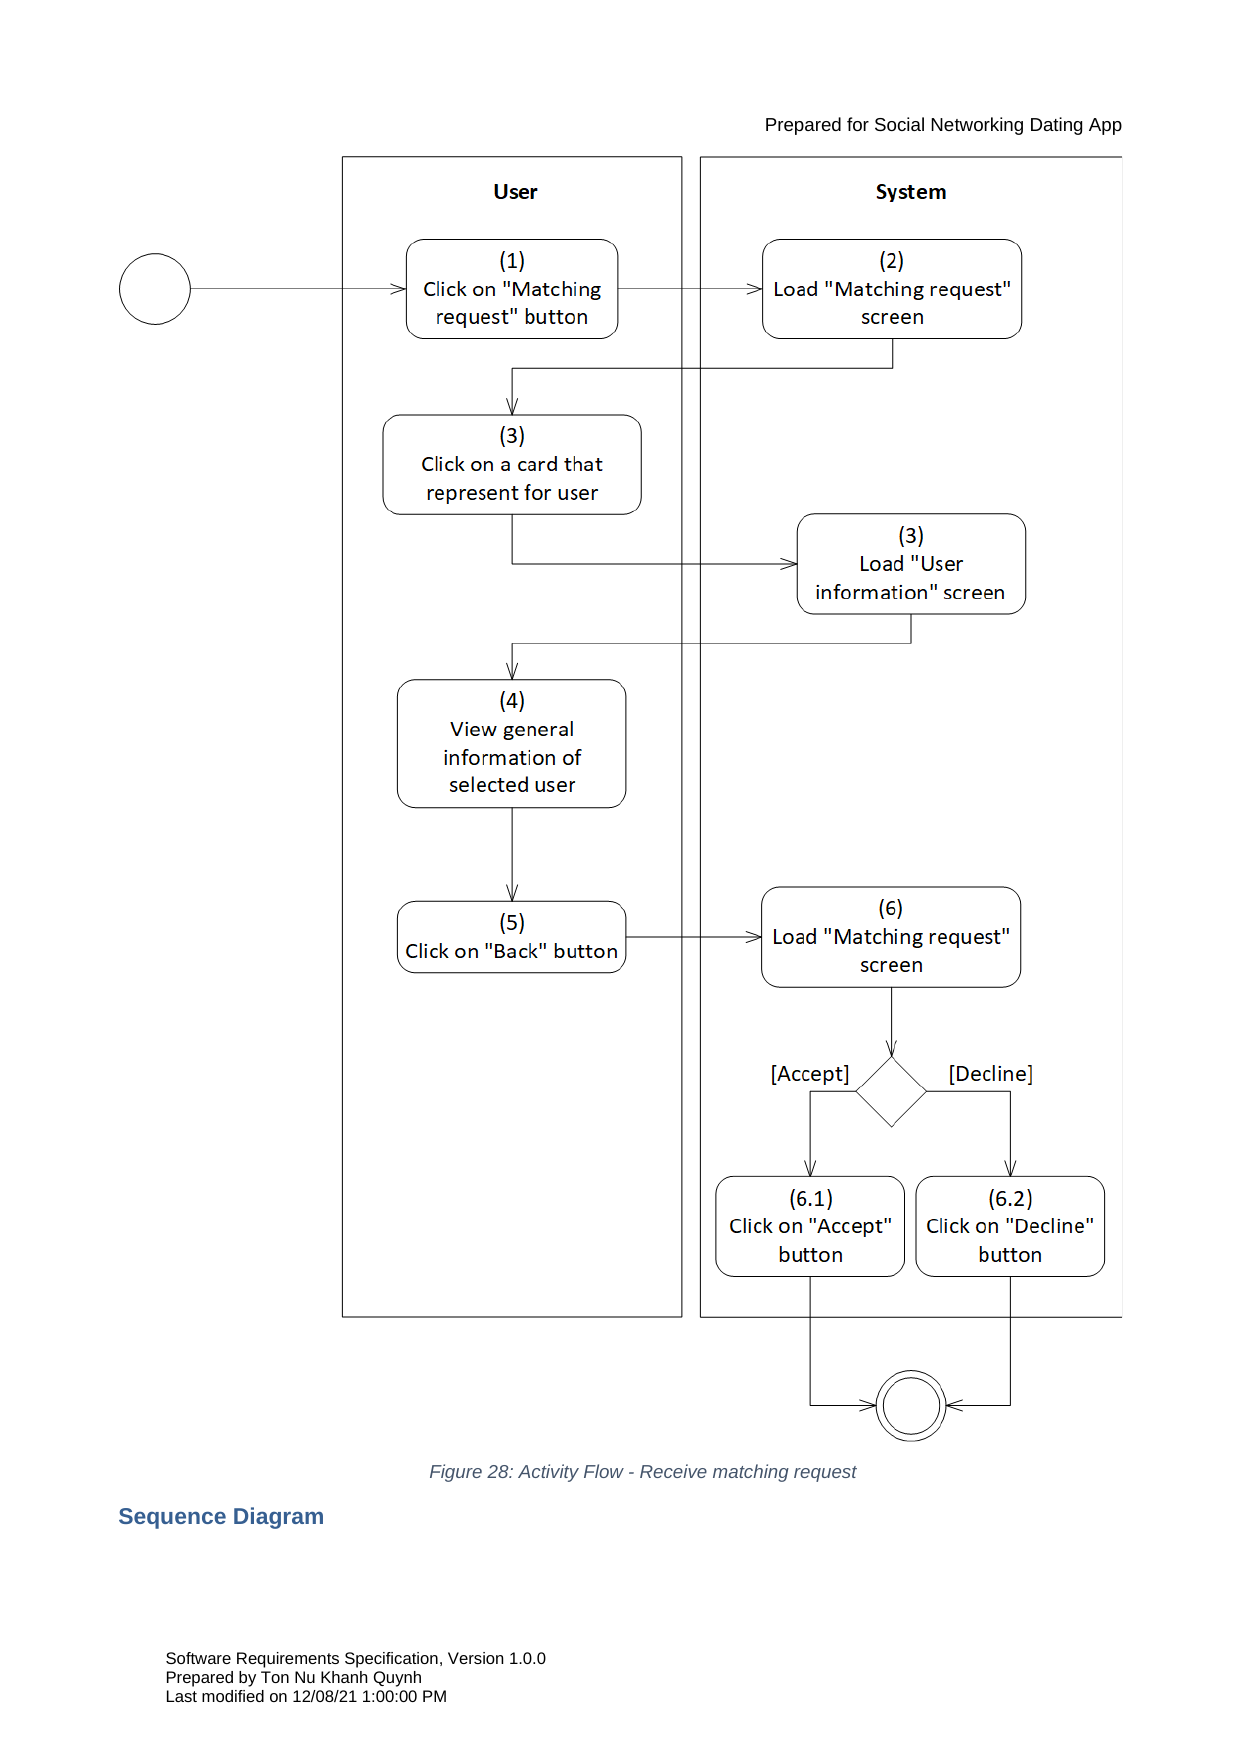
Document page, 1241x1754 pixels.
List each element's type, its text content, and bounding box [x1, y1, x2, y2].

text Sequence Diagram [118, 1503, 1122, 1529]
text Figure 28: Activity Flow - Receive matching request [118, 1460, 1122, 1482]
picture [118, 156, 1123, 1442]
